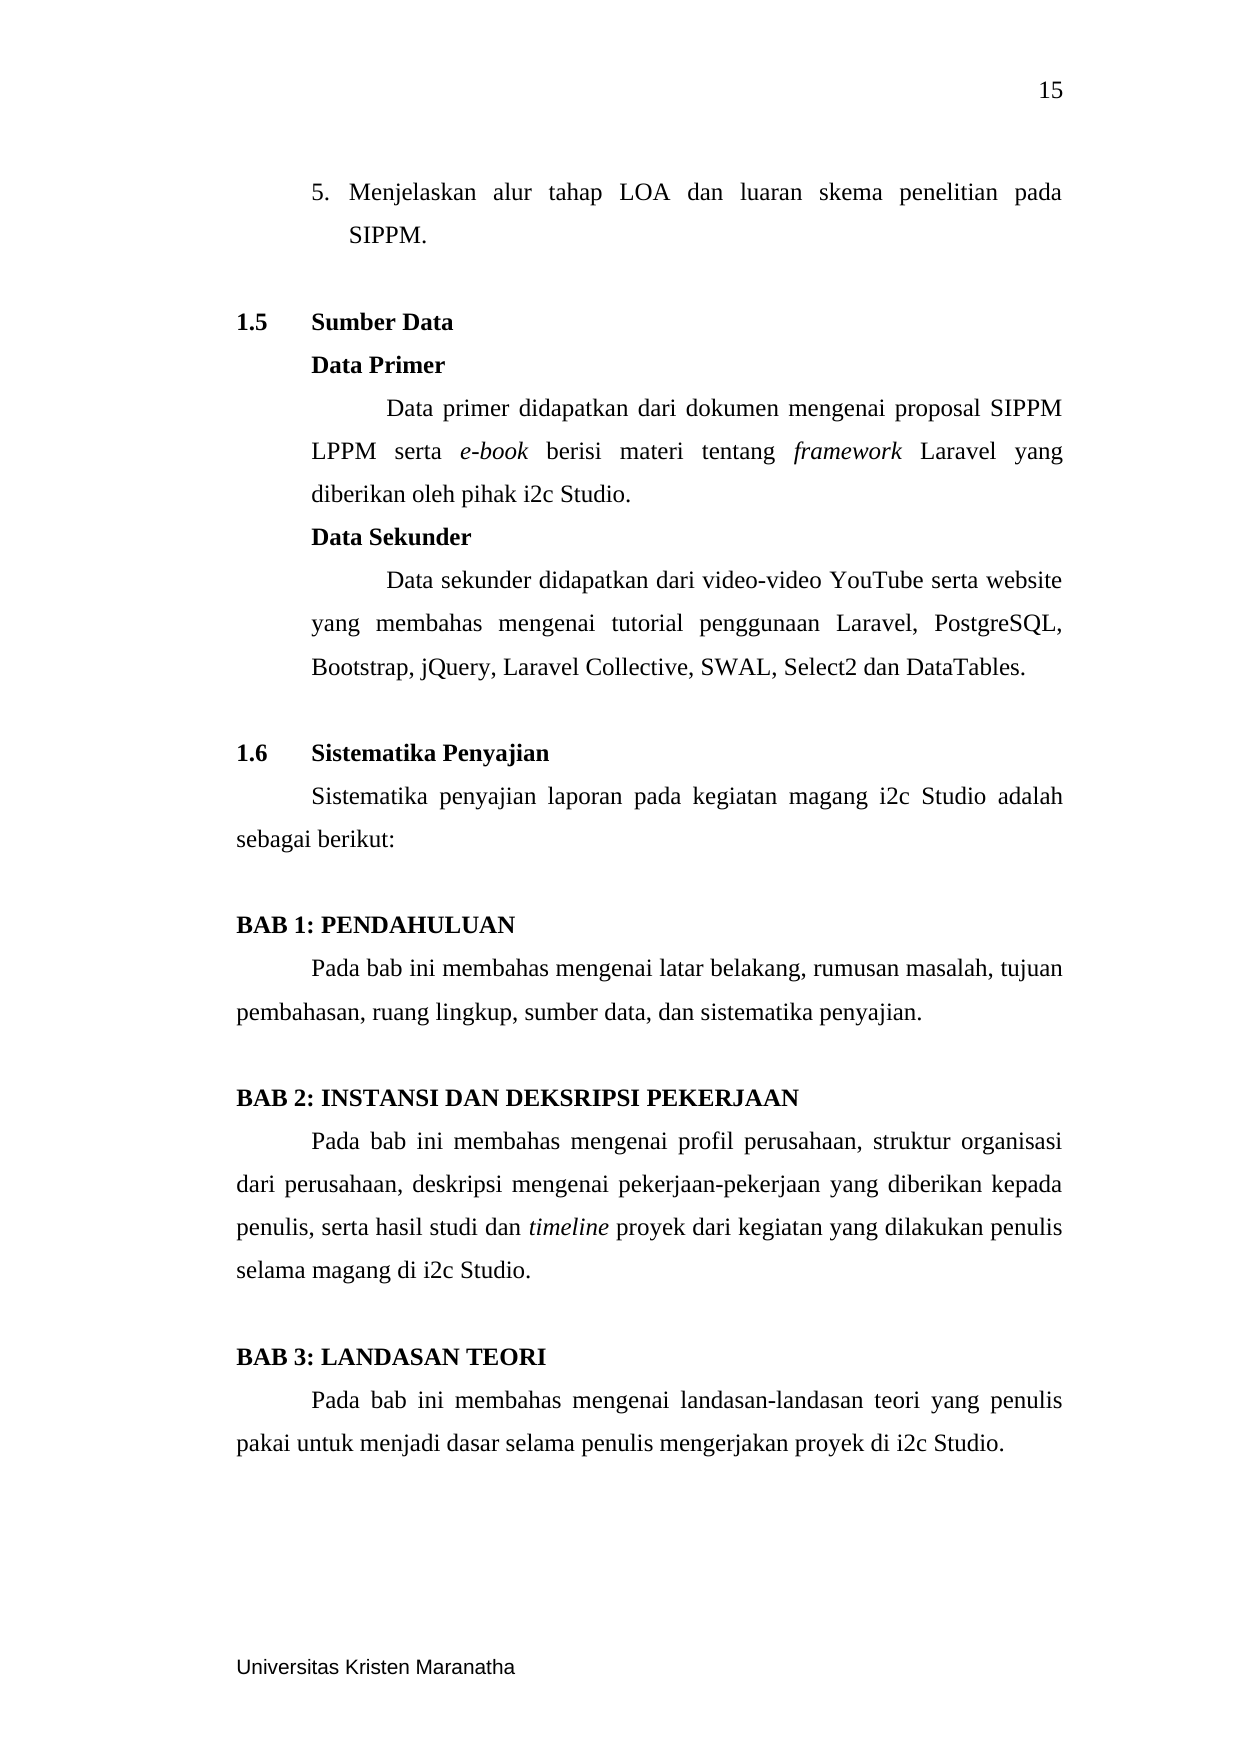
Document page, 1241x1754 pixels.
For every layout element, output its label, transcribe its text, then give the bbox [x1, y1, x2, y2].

text BAB 3: LANDASAN TEORI [236, 1342, 1063, 1370]
list Menjelaskan alur tahap LOA dan luaran skema penelitian pada SIPPM. [311, 177, 1063, 249]
subtitle Sistematika Penyajian [236, 738, 1063, 767]
text Data sekunder didapatkan dari video-video YouTube serta website yang membahas mengenai tutorial penggunaan Laravel, PostgreSQL, Bootstrap, jQuery, Laravel Collective, SWAL, Select2 dan DataTables. [311, 565, 1063, 680]
text Data primer didapatkan dari dokumen mengenai proposal SIPPM LPPM serta e-book berisi materi tentang framework Laravel yang diberikan oleh pihak i2c Studio. [311, 393, 1063, 508]
text Data Sekunder [236, 522, 1063, 551]
text Pada bab ini membahas mengenai landasan-landasan teori yang penulis pakai untuk menjadi dasar selama penulis mengerjakan proyek di i2c Studio. [236, 1385, 1063, 1457]
subtitle Sumber Data [236, 307, 1063, 335]
text Data Primer [236, 350, 1063, 378]
text BAB 1: PENDAHULUAN [236, 910, 1063, 939]
text Pada bab ini membahas mengenai latar belakang, rumusan masalah, tujuan pembahasan, ruang lingkup, sumber data, dan sistematika penyajian. [236, 953, 1063, 1025]
text Sistematika penyajian laporan pada kegiatan magang i2c Studio adalah sebagai berikut: [236, 781, 1063, 853]
text Pada bab ini membahas mengenai profil perusahaan, struktur organisasi dari perusahaan, deskripsi mengenai pekerjaan-pekerjaan yang diberikan kepada penulis, serta hasil studi dan timeline proyek dari kegiatan yang dilakukan penulis selama magang di i2c Studio. [236, 1126, 1063, 1284]
text BAB 2: INSTANSI DAN DEKSRIPSI PEKERJAAN [236, 1083, 1063, 1112]
